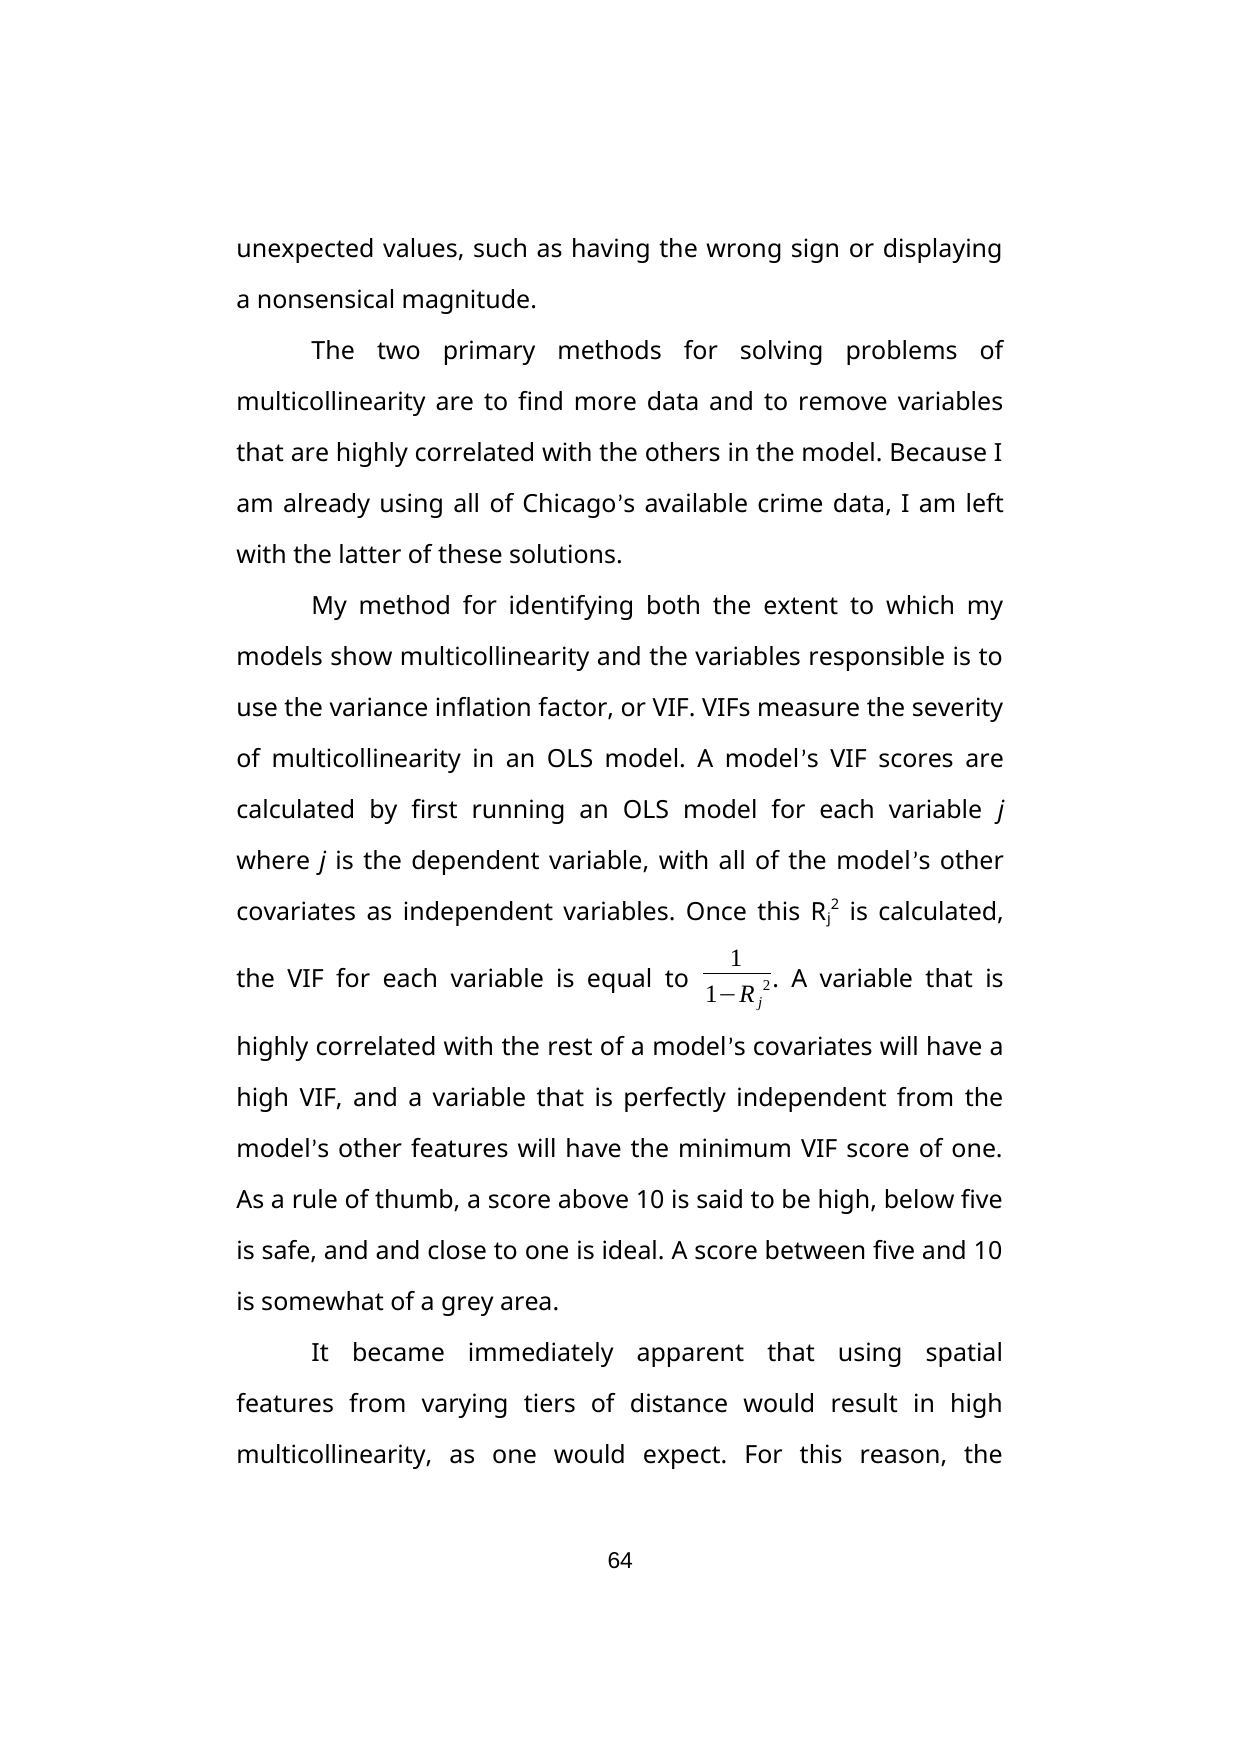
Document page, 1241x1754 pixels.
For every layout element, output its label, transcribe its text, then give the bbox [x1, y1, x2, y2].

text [236, 230, 1004, 315]
text My method for identifying both the extent to which my models show multicollinearity and the variables responsible is to use the variance inflation factor, or VIF. VIFs measure the severity of multicollinearity in an OLS model. A model’s VIF scores are calculated by first running an OLS model for each variable j where j is the dependent variable, with all of the model’s other covariates as independent variables. Once this Rj2 is calculated, the VIF for each variable is equal to . A variable that is highly correlated with the rest of a model’s covariates will have a high VIF, and a variable that is perfectly independent from the model’s other features will have the minimum VIF score of one. As a rule of thumb, a score above 10 is said to be high, below five is safe, and and close to one is ideal. A score between five and 10 is somewhat of a grey area. [236, 588, 1004, 1317]
text The two primary methods for solving problems of multicollinearity are to find more data and to remove variables that are highly correlated with the others in the model. Because I am already using all of Chicago’s available crime data, I am left with the latter of these solutions. [236, 332, 1004, 571]
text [236, 1334, 1004, 1471]
